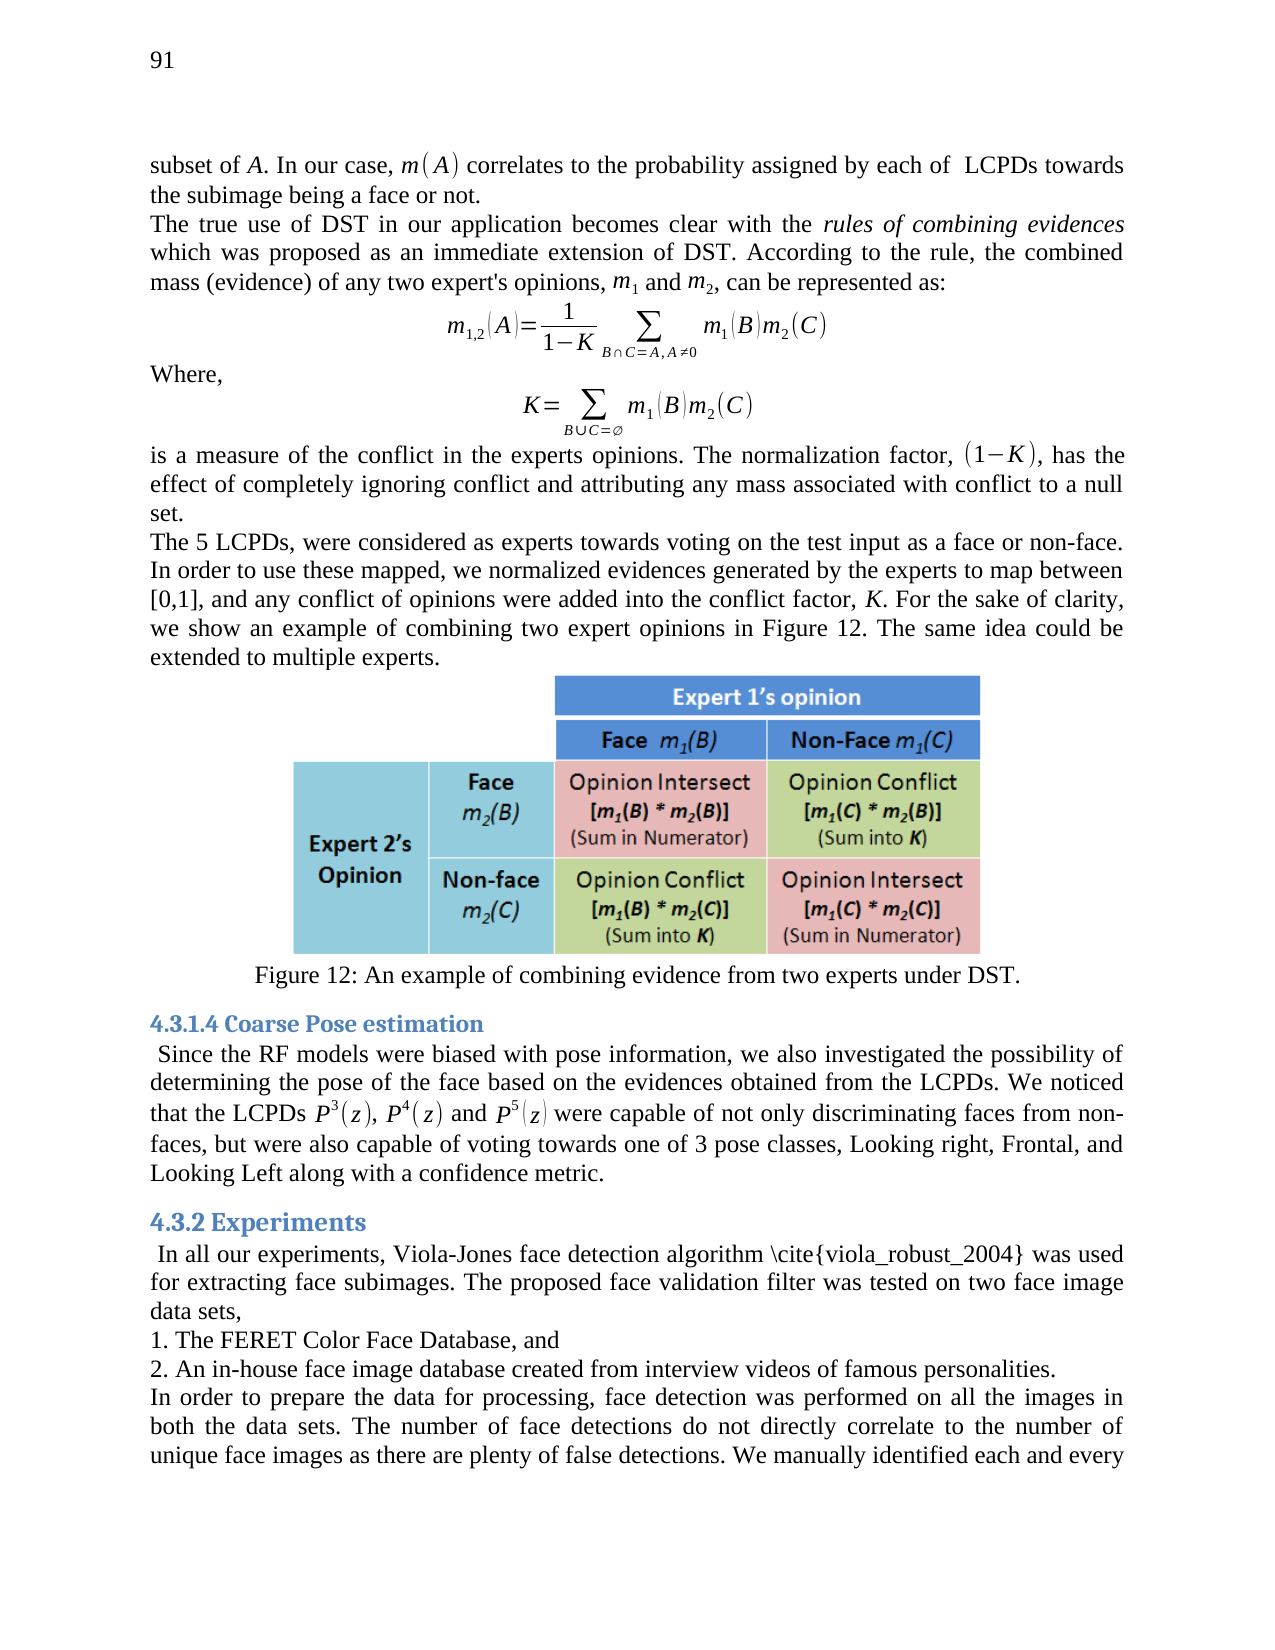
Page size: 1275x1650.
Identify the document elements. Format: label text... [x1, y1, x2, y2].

subtitle 4.3.1.4 Coarse Pose estimation [150, 1010, 1125, 1039]
text Where, [150, 359, 1125, 388]
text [150, 150, 1125, 209]
text 2. An in-house face image database created from interview videos of famous personalities. [150, 1354, 1125, 1382]
text The true use of DST in our application becomes clear with the rules of combining evidences which was proposed as an immediate extension of DST. According to the rule, the combined mass (evidence) of any two expert's opinions, and , can be represented as: [150, 209, 1125, 298]
subtitle 4.3.2 Experiments [150, 1207, 1125, 1239]
text 1. The FERET Color Face Database, and [150, 1325, 1125, 1354]
text The 5 LCPDs, were considered as experts towards voting on the test input as a face or non-face. In order to use these mapped, we normalized evidences generated by the experts to map between [0,1], and any conflict of opinions were added into the conflict factor, K. For the sake of clarity, we show an example of combining two expert opinions in Figure 12. The same idea could be extended to multiple experts. [150, 527, 1125, 670]
text Figure 12: An example of combining evidence from two experts under DST. [150, 960, 1125, 989]
text Since the RF models were biased with pose information, we also investigated the possibility of determining the pose of the face based on the evidences obtained from the LCPDs. We noticed that the LCPDs , and were capable of not only discriminating faces from non-faces, but were also capable of voting towards one of 3 pose classes, Looking right, Frontal, and Looking Left along with a confidence metric. [150, 1039, 1125, 1187]
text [150, 1382, 1125, 1469]
picture [289, 670, 986, 961]
text In all our experiments, Viola-Jones face detection algorithm \cite{viola_robust_2004} was used for extracting face subimages. The proposed face validation filter was tested on two face image data sets, [150, 1239, 1125, 1325]
text is a measure of the conflict in the experts opinions. The normalization factor, , has the effect of completely ignoring conflict and attributing any mass associated with conflict to a null set. [150, 439, 1125, 527]
